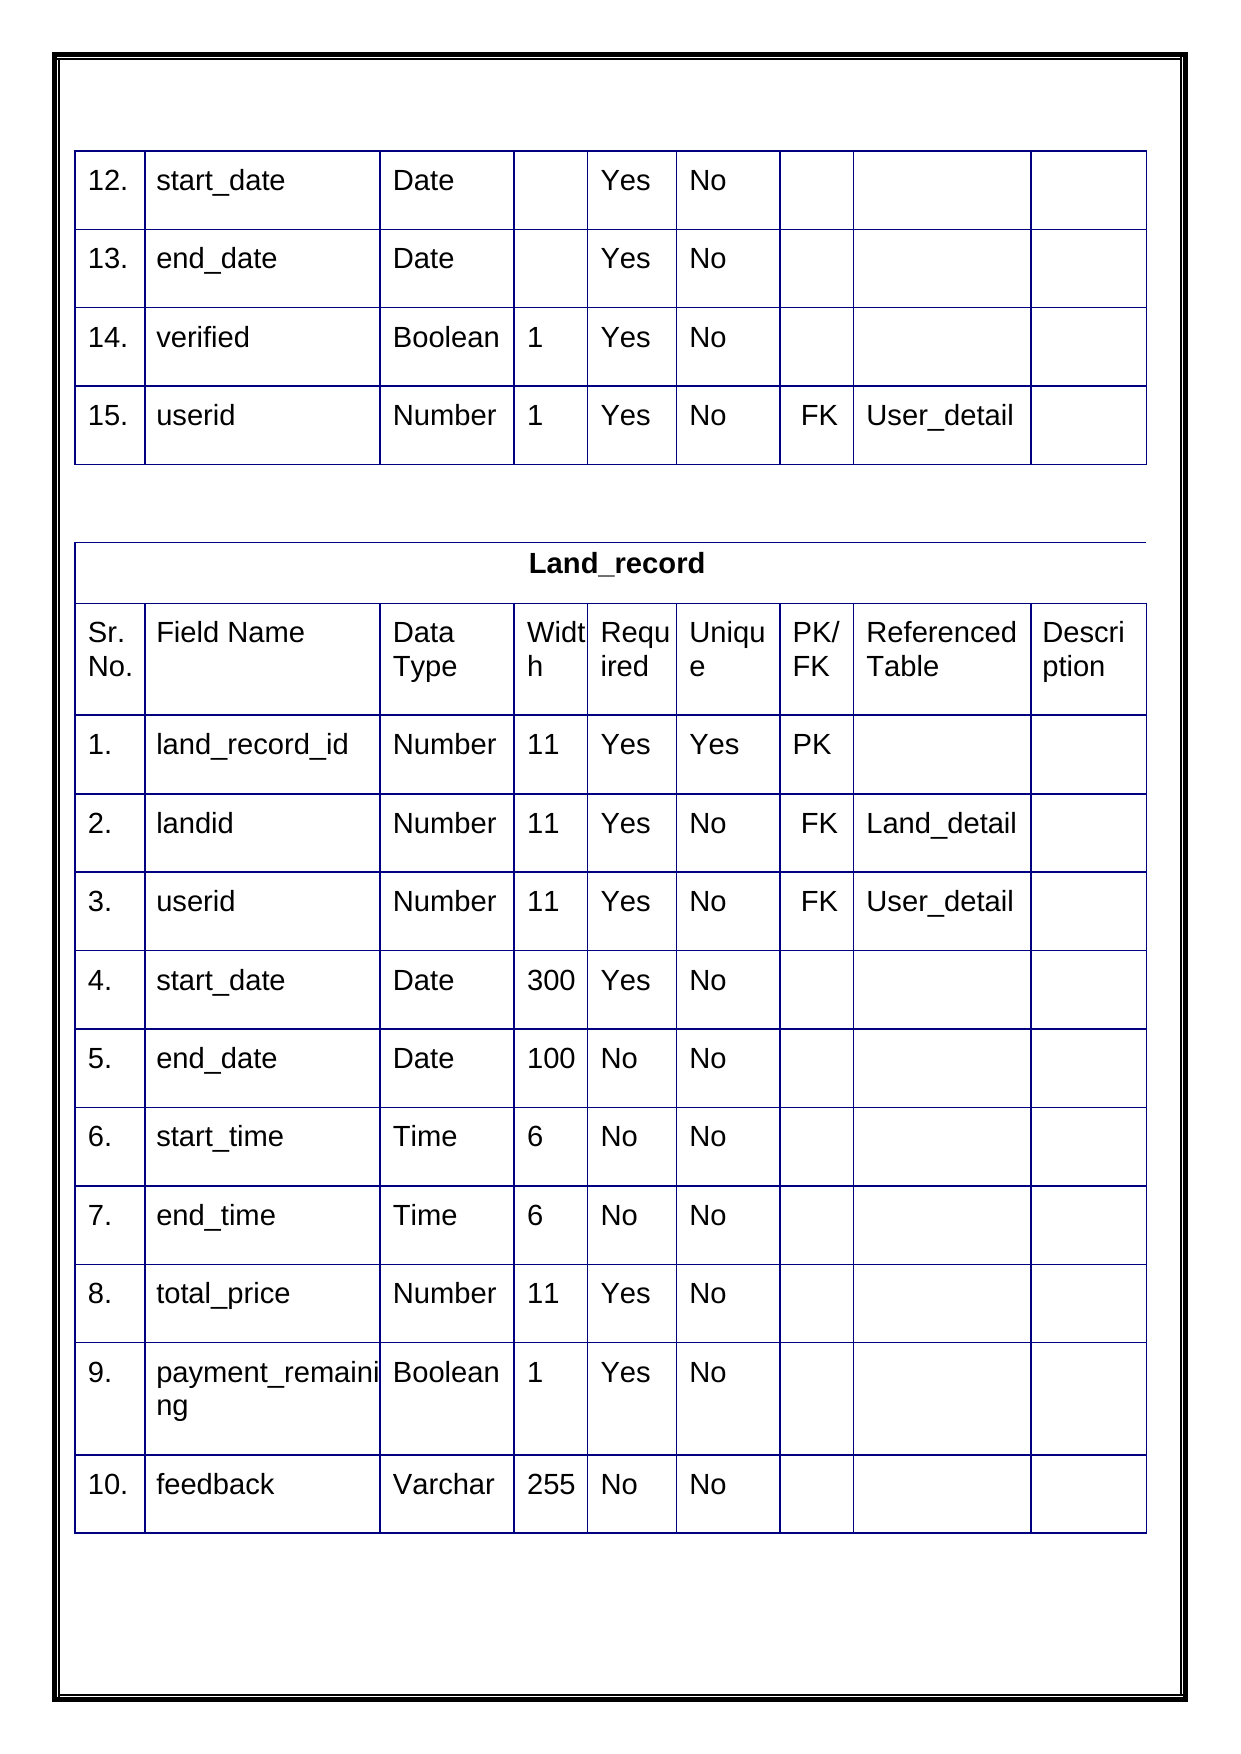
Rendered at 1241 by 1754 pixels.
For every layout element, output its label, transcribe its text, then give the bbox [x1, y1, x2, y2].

table_cell Yes [588, 795, 676, 871]
table_cell PK [781, 716, 853, 793]
table_cell Varchar [381, 1456, 513, 1532]
table_cell Date [381, 951, 513, 1028]
table_cell Yes [588, 152, 676, 228]
table_cell Number [381, 716, 513, 793]
table_cell Time [381, 1108, 513, 1185]
table_cell Time [381, 1187, 513, 1263]
table_cell 11 [515, 716, 587, 793]
table_cell end_time [146, 1187, 379, 1263]
table_cell Date [381, 230, 513, 307]
table_cell [781, 308, 853, 385]
table_cell 2. [76, 795, 144, 871]
table_cell Yes [588, 387, 676, 464]
table_cell Yes [588, 1343, 676, 1454]
table_cell end_date [146, 1030, 379, 1107]
table_cell No [677, 951, 779, 1028]
table_cell Boolean [381, 308, 513, 385]
table_cell 13. [76, 230, 144, 307]
table_cell Yes [588, 1265, 676, 1342]
table_cell FK [781, 873, 853, 950]
table_cell [781, 1265, 853, 1342]
table_cell Number [381, 873, 513, 950]
table_cell [854, 951, 1030, 1028]
table_cell Yes [588, 951, 676, 1028]
table_cell Yes [588, 230, 676, 307]
table_cell Yes [588, 716, 676, 793]
table_cell 255 [515, 1456, 587, 1532]
table_cell FK [781, 795, 853, 871]
table_cell Yes [588, 873, 676, 950]
table_cell Number [381, 795, 513, 871]
table_cell [781, 230, 853, 307]
table_cell feedback [146, 1456, 379, 1532]
table_cell User_detail [854, 873, 1030, 950]
table_cell 6. [76, 1108, 144, 1185]
table_cell FK [781, 387, 853, 464]
table_cell 4. [76, 951, 144, 1028]
table_cell userid [146, 873, 379, 950]
table_cell [781, 152, 853, 228]
table_cell 11 [515, 873, 587, 950]
table_cell verified [146, 308, 379, 385]
table_cell [1032, 716, 1146, 793]
table_cell [854, 1108, 1030, 1185]
table_cell start_date [146, 152, 379, 228]
table_cell No [588, 1108, 676, 1185]
table_cell [1032, 387, 1146, 464]
table_cell [781, 951, 853, 1028]
table_cell [854, 1030, 1030, 1107]
table_cell total_price [146, 1265, 379, 1342]
table_cell [1032, 873, 1146, 950]
table_cell Data Type [381, 604, 513, 714]
table_cell [1032, 1187, 1146, 1263]
table_cell No [677, 308, 779, 385]
table_cell [1032, 1343, 1146, 1454]
table_cell [1032, 1030, 1146, 1107]
table_cell [515, 230, 587, 307]
table_cell [1032, 795, 1146, 871]
table_cell 7. [76, 1187, 144, 1263]
table_cell No [677, 873, 779, 950]
table_cell 14. [76, 308, 144, 385]
table_cell 1 [515, 387, 587, 464]
table_cell [781, 1343, 853, 1454]
table_cell No [677, 1343, 779, 1454]
table_cell Date [381, 1030, 513, 1107]
table_cell No [677, 1030, 779, 1107]
table_cell No [677, 1456, 779, 1532]
table_cell 8. [76, 1265, 144, 1342]
table_cell [854, 1456, 1030, 1532]
table_cell 1 [515, 308, 587, 385]
table_cell 11 [515, 1265, 587, 1342]
table_cell No [677, 152, 779, 228]
table_cell 9. [76, 1343, 144, 1454]
table_cell No [677, 1187, 779, 1263]
table_cell Yes [677, 716, 779, 793]
table_cell [1032, 230, 1146, 307]
table_cell end_date [146, 230, 379, 307]
table_cell 3. [76, 873, 144, 950]
table_cell Land_detail [854, 795, 1030, 871]
table_cell Width [515, 604, 587, 714]
table_cell 6 [515, 1108, 587, 1185]
table_cell User_detail [854, 387, 1030, 464]
table_cell 1 [515, 1343, 587, 1454]
table_header Land_record [76, 543, 1146, 602]
table_cell [781, 1456, 853, 1532]
table_cell [1032, 308, 1146, 385]
table_cell 300 [515, 951, 587, 1028]
table_cell start_date [146, 951, 379, 1028]
table_cell Number [381, 1265, 513, 1342]
table_cell userid [146, 387, 379, 464]
table_cell [1032, 1265, 1146, 1342]
table_cell [781, 1187, 853, 1263]
table_cell 6 [515, 1187, 587, 1263]
table_cell [854, 230, 1030, 307]
table_cell Description [1032, 604, 1146, 714]
table_cell 11 [515, 795, 587, 871]
table_cell Number [381, 387, 513, 464]
table_cell Required [588, 604, 676, 714]
table_cell Date [381, 152, 513, 228]
table_cell [1032, 1456, 1146, 1532]
table_cell 12. [76, 152, 144, 228]
table_cell [854, 1187, 1030, 1263]
table_cell [781, 1030, 853, 1107]
table_cell [781, 1108, 853, 1185]
table_cell [1032, 951, 1146, 1028]
table_cell [854, 1343, 1030, 1454]
table_cell No [677, 230, 779, 307]
table_cell [1032, 152, 1146, 228]
table_cell No [677, 1108, 779, 1185]
table_cell Boolean [381, 1343, 513, 1454]
table_cell No [588, 1030, 676, 1107]
table_cell [854, 716, 1030, 793]
table_cell 10. [76, 1456, 144, 1532]
table_cell Unique [677, 604, 779, 714]
table_cell [515, 152, 587, 228]
table_cell 15. [76, 387, 144, 464]
table_cell land_record_id [146, 716, 379, 793]
table_cell payment_remaining [146, 1343, 379, 1454]
table_cell No [588, 1456, 676, 1532]
table_cell 1. [76, 716, 144, 793]
table_cell [1032, 1108, 1146, 1185]
table_cell Referenced Table [854, 604, 1030, 714]
table_cell Sr. No. [76, 604, 144, 714]
table_cell No [677, 1265, 779, 1342]
table_cell 100 [515, 1030, 587, 1107]
table_cell start_time [146, 1108, 379, 1185]
table_cell Field Name [146, 604, 379, 714]
table_cell [854, 152, 1030, 228]
table_cell No [677, 387, 779, 464]
table_cell PK/FK [781, 604, 853, 714]
table_cell No [677, 795, 779, 871]
table_cell [854, 308, 1030, 385]
table_cell No [588, 1187, 676, 1263]
table_cell 5. [76, 1030, 144, 1107]
table_cell landid [146, 795, 379, 871]
table_cell [854, 1265, 1030, 1342]
table_cell Yes [588, 308, 676, 385]
